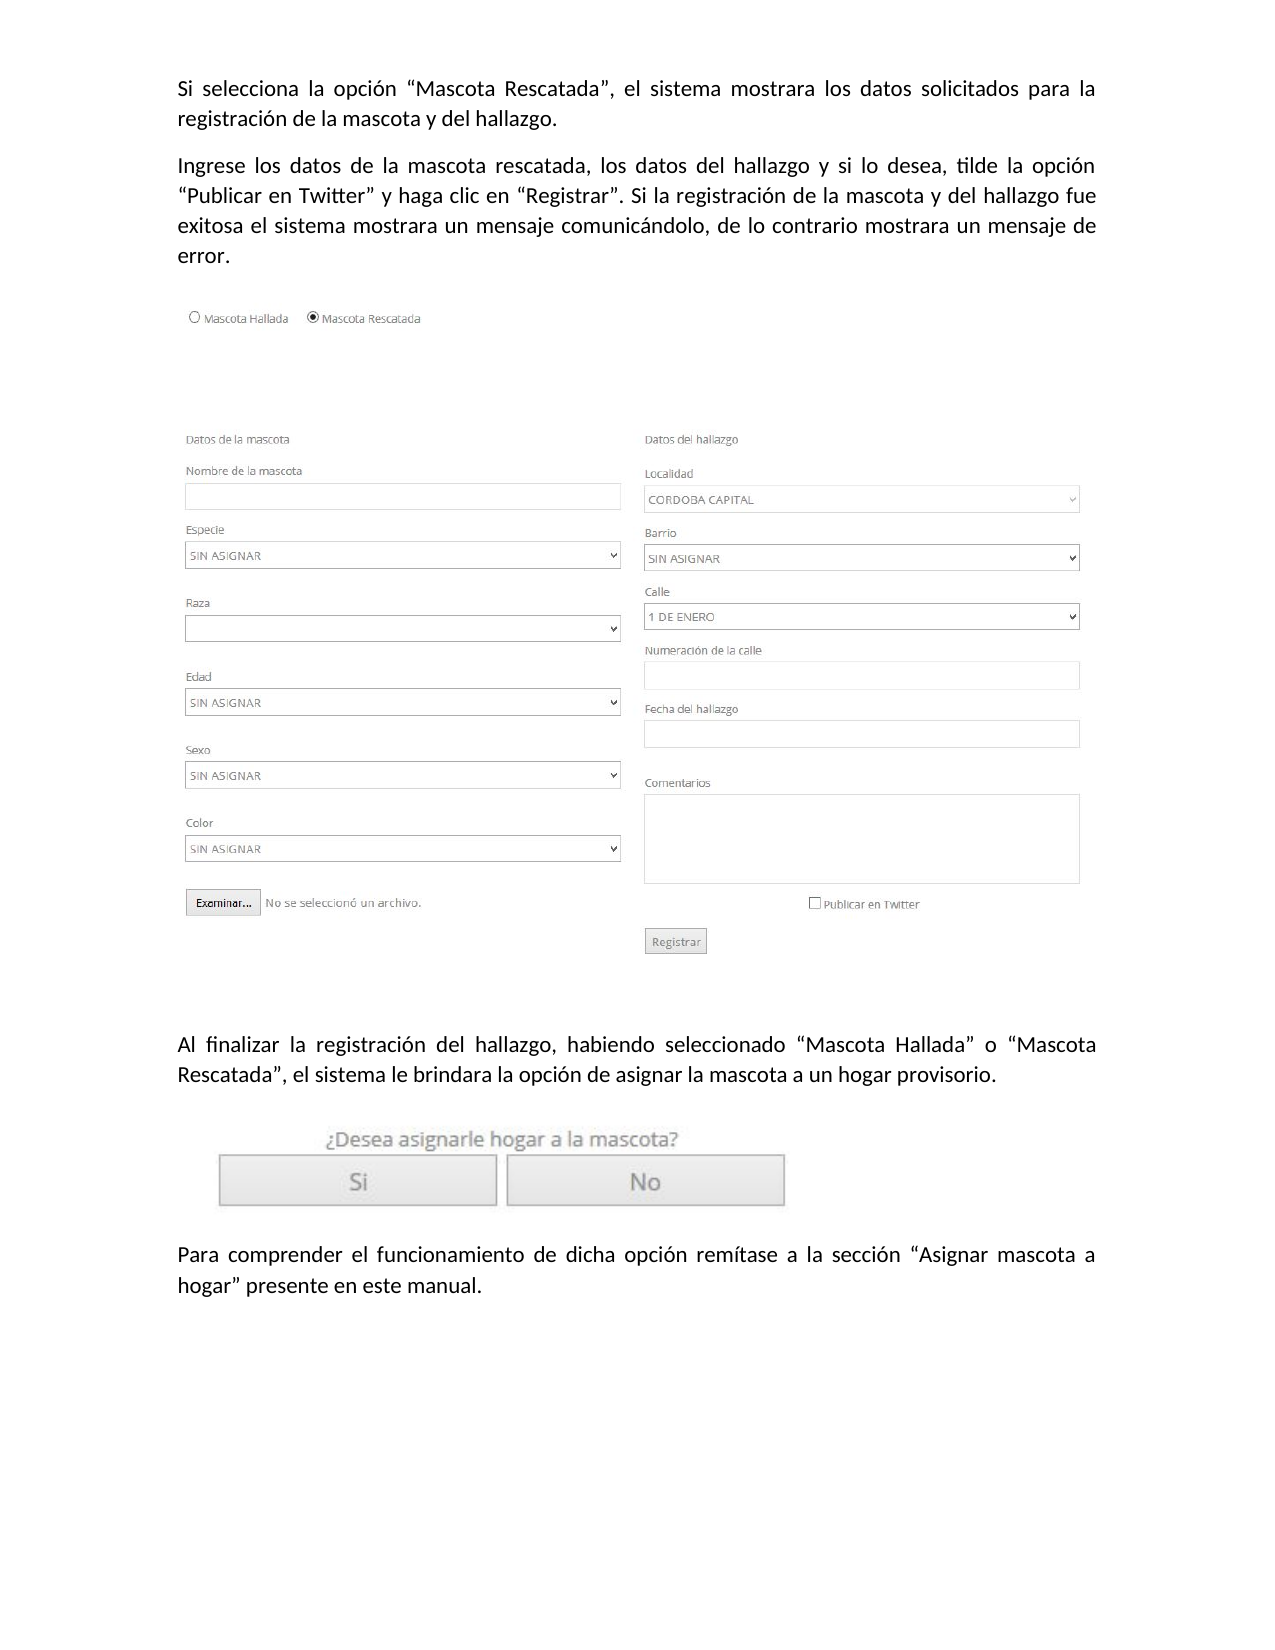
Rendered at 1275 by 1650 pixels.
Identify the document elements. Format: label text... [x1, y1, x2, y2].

picture [177, 288, 1089, 965]
picture [177, 1107, 829, 1222]
text Para comprender el funcionamiento de dicha opción remítase a la sección “Asignar mascota a hogar” presente en este manual. [177, 1241, 1098, 1299]
text Al finalizar la registración del hallazgo, habiendo seleccionado “Mascota Hallada” o “Mascota Rescatada”, el sistema le brindara la opción de asignar la mascota a un hogar provisorio. [177, 1030, 1098, 1089]
text Ingrese los datos de la mascota rescatada, los datos del hallazgo y si lo desea, tilde la opción “Publicar en Twitter” y haga clic en “Registrar”. Si la registración de la mascota y del hallazgo fue exitosa el sistema mostrara un mensaje comunicándolo, de lo contrario mostrara un mensaje de error. [177, 151, 1098, 269]
text Si selecciona la opción “Mascota Rescatada”, el sistema mostrara los datos solicitados para la registración de la mascota y del hallazgo. [177, 74, 1098, 132]
